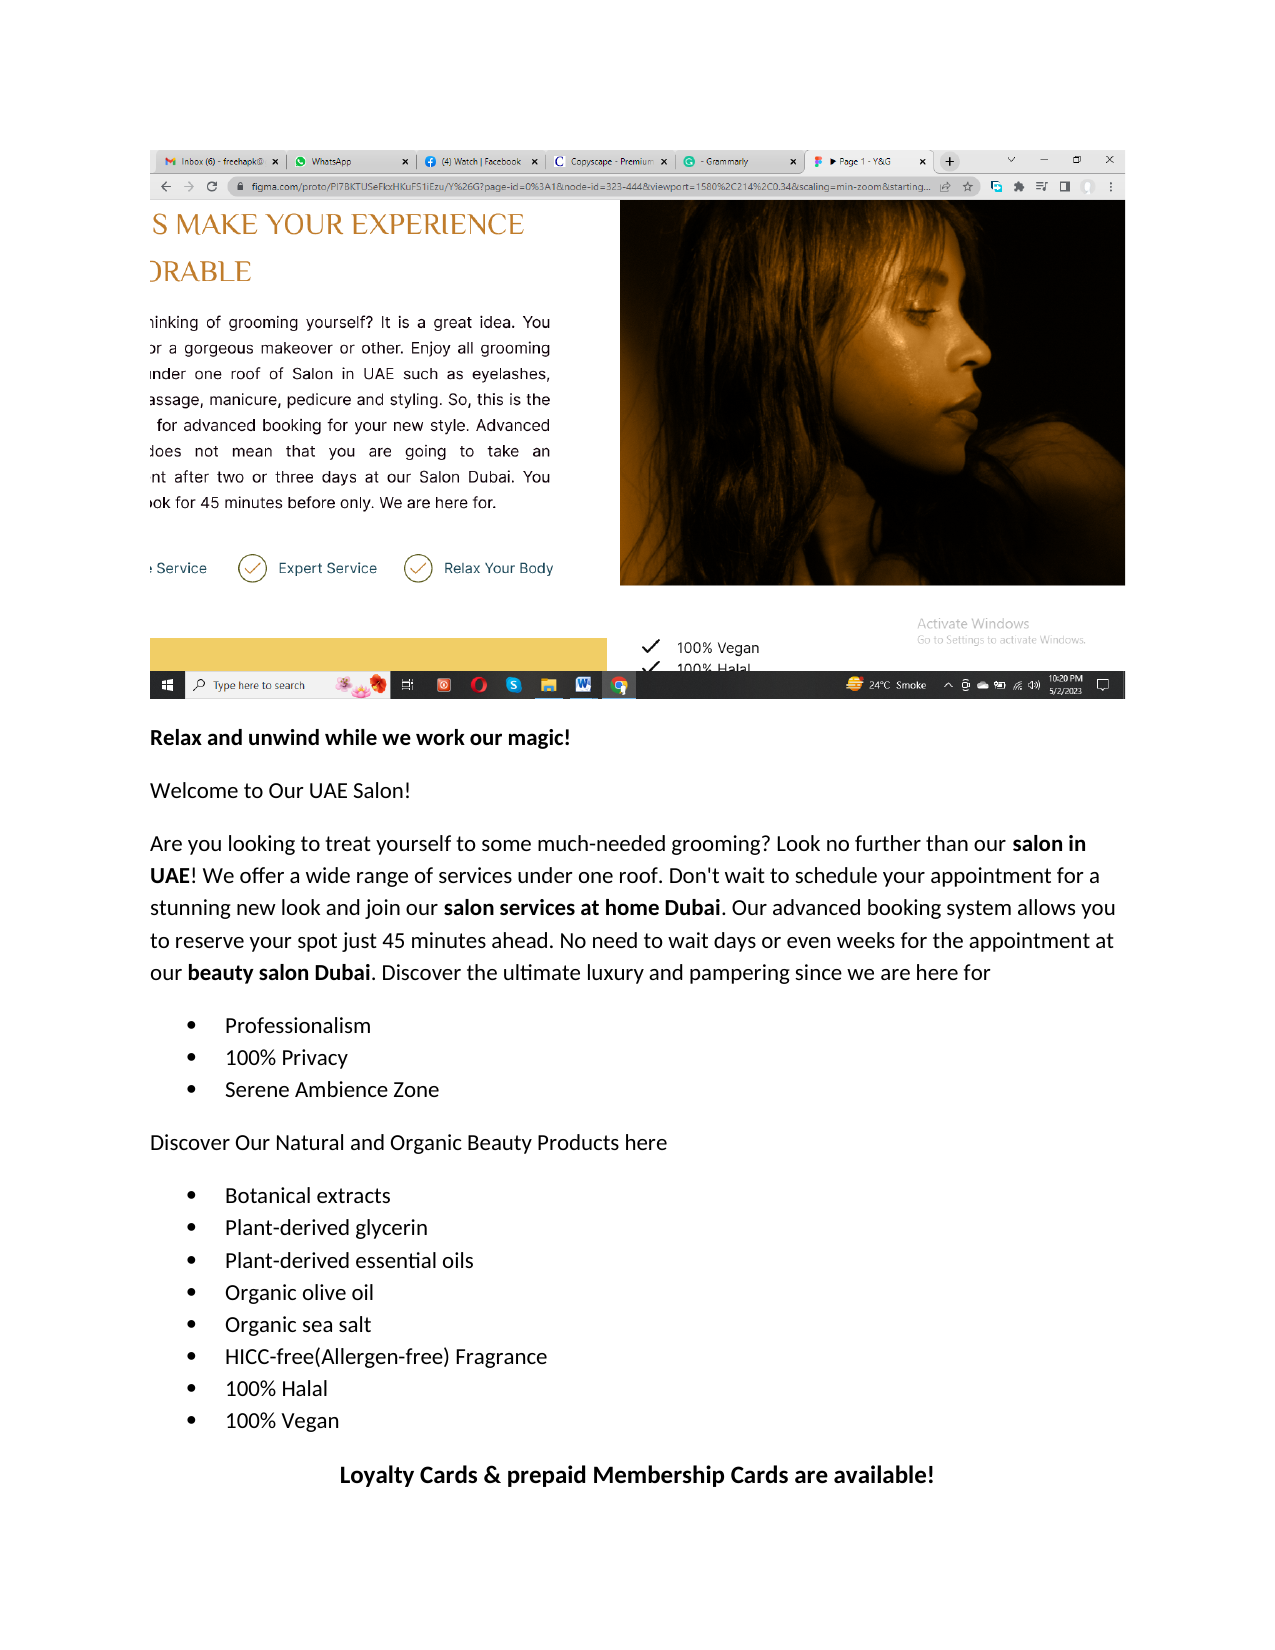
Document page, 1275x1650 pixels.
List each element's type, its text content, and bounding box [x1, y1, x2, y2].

text Welcome to Our UAE Salon! [150, 776, 1125, 804]
list HICC-free(Allergen-free) Fragrance [187, 1342, 1125, 1370]
text Discover Our Natural and Organic Beauty Products here [150, 1128, 1125, 1156]
text Loyalty Cards & prepaid Membership Cards are available! [150, 1460, 1125, 1490]
list Plant-derived essential oils [187, 1246, 1125, 1274]
list Organic sea salt [187, 1310, 1125, 1338]
text Are you looking to treat yourself to some much-needed grooming? Look no further than our salon in UAE! We offer a wide range of services under one roof. Don't wait to schedule your appointment for a stunning new look and join our salon services at home Dubai. Our advanced booking system allows you to reserve your spot just 45 minutes ahead. No need to wait days or even weeks for the appointment at our beauty salon Dubai. Discover the ultimate luxury and pampering since we are here for [150, 829, 1125, 986]
list Botanical extracts [187, 1181, 1125, 1209]
picture [150, 150, 1125, 699]
list 100% Vegan [187, 1407, 1125, 1435]
list Plant-derived glycerin [187, 1213, 1125, 1242]
list Organic olive oil [187, 1278, 1125, 1306]
list Serene Ambience Zone [187, 1075, 1125, 1103]
list Professionalism [187, 1011, 1125, 1039]
list 100% Privacy [187, 1043, 1125, 1071]
list 100% Halal [187, 1374, 1125, 1402]
text Relax and unwind while we work our magic! [150, 723, 1125, 751]
